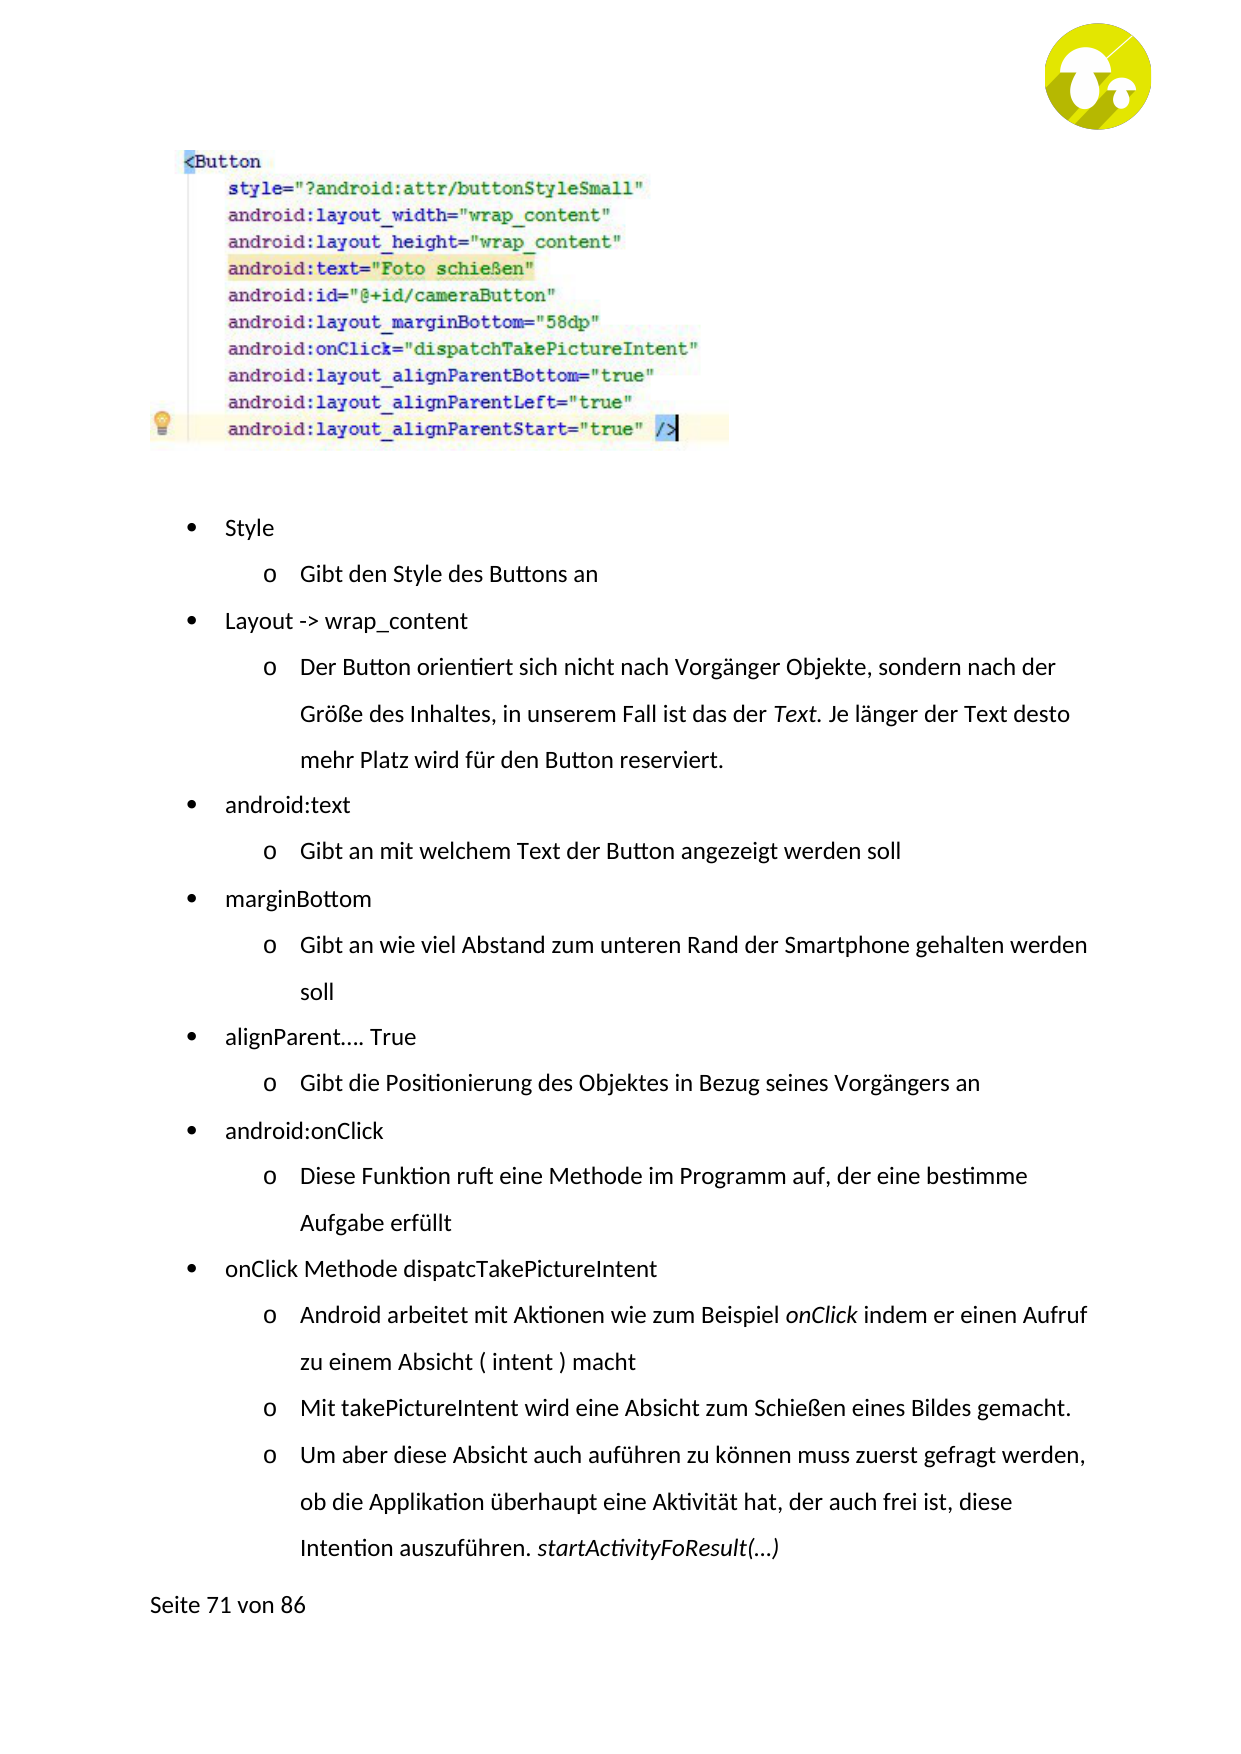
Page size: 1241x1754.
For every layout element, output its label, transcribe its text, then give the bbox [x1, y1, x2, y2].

list Gibt den Style des Buttons an [262, 558, 1090, 590]
list Gibt an wie viel Abstand zum unteren Rand der Smartphone gehalten werden soll [262, 929, 1090, 1006]
list Gibt an mit welchem Text der Button angezeigt werden soll [262, 835, 1090, 867]
list Der Button orientiert sich nicht nach Vorgänger Objekte, sondern nach der Größe des Inhaltes, in unserem Fall ist das der Text. Je länger der Text desto mehr Platz wird für den Button reserviert. [262, 651, 1090, 774]
list Layout -> wrap_content [187, 606, 1090, 636]
list Um aber diese Absicht auch auführen zu können muss zuerst gefragt werden, ob die Applikation überhaupt eine Aktivität hat, der auch frei ist, diese Intention auszuführen. startActivityFoResult(…) [262, 1439, 1090, 1562]
list Style [187, 512, 1090, 543]
list Gibt die Positionierung des Objektes in Bezug seines Vorgängers an [262, 1067, 1090, 1099]
list onClick Methode dispatcTakePictureIntent [187, 1253, 1090, 1284]
list marginBottom [187, 883, 1090, 913]
list Android arbeitet mit Aktionen wie zum Beispiel onClick indem er einen Aufruf zu einem Absicht ( intent ) macht [262, 1299, 1090, 1376]
list android:text [187, 790, 1090, 820]
list alignParent…. True [187, 1021, 1090, 1052]
picture [1045, 23, 1152, 130]
list android:onClick [187, 1115, 1090, 1145]
picture [150, 150, 729, 462]
list Diese Funktion ruft eine Methode im Programm auf, der eine bestimme Aufgabe erfüllt [262, 1161, 1090, 1238]
list Mit takePictureIntent wird eine Absicht zum Schießen eines Bildes gemacht. [262, 1392, 1090, 1423]
